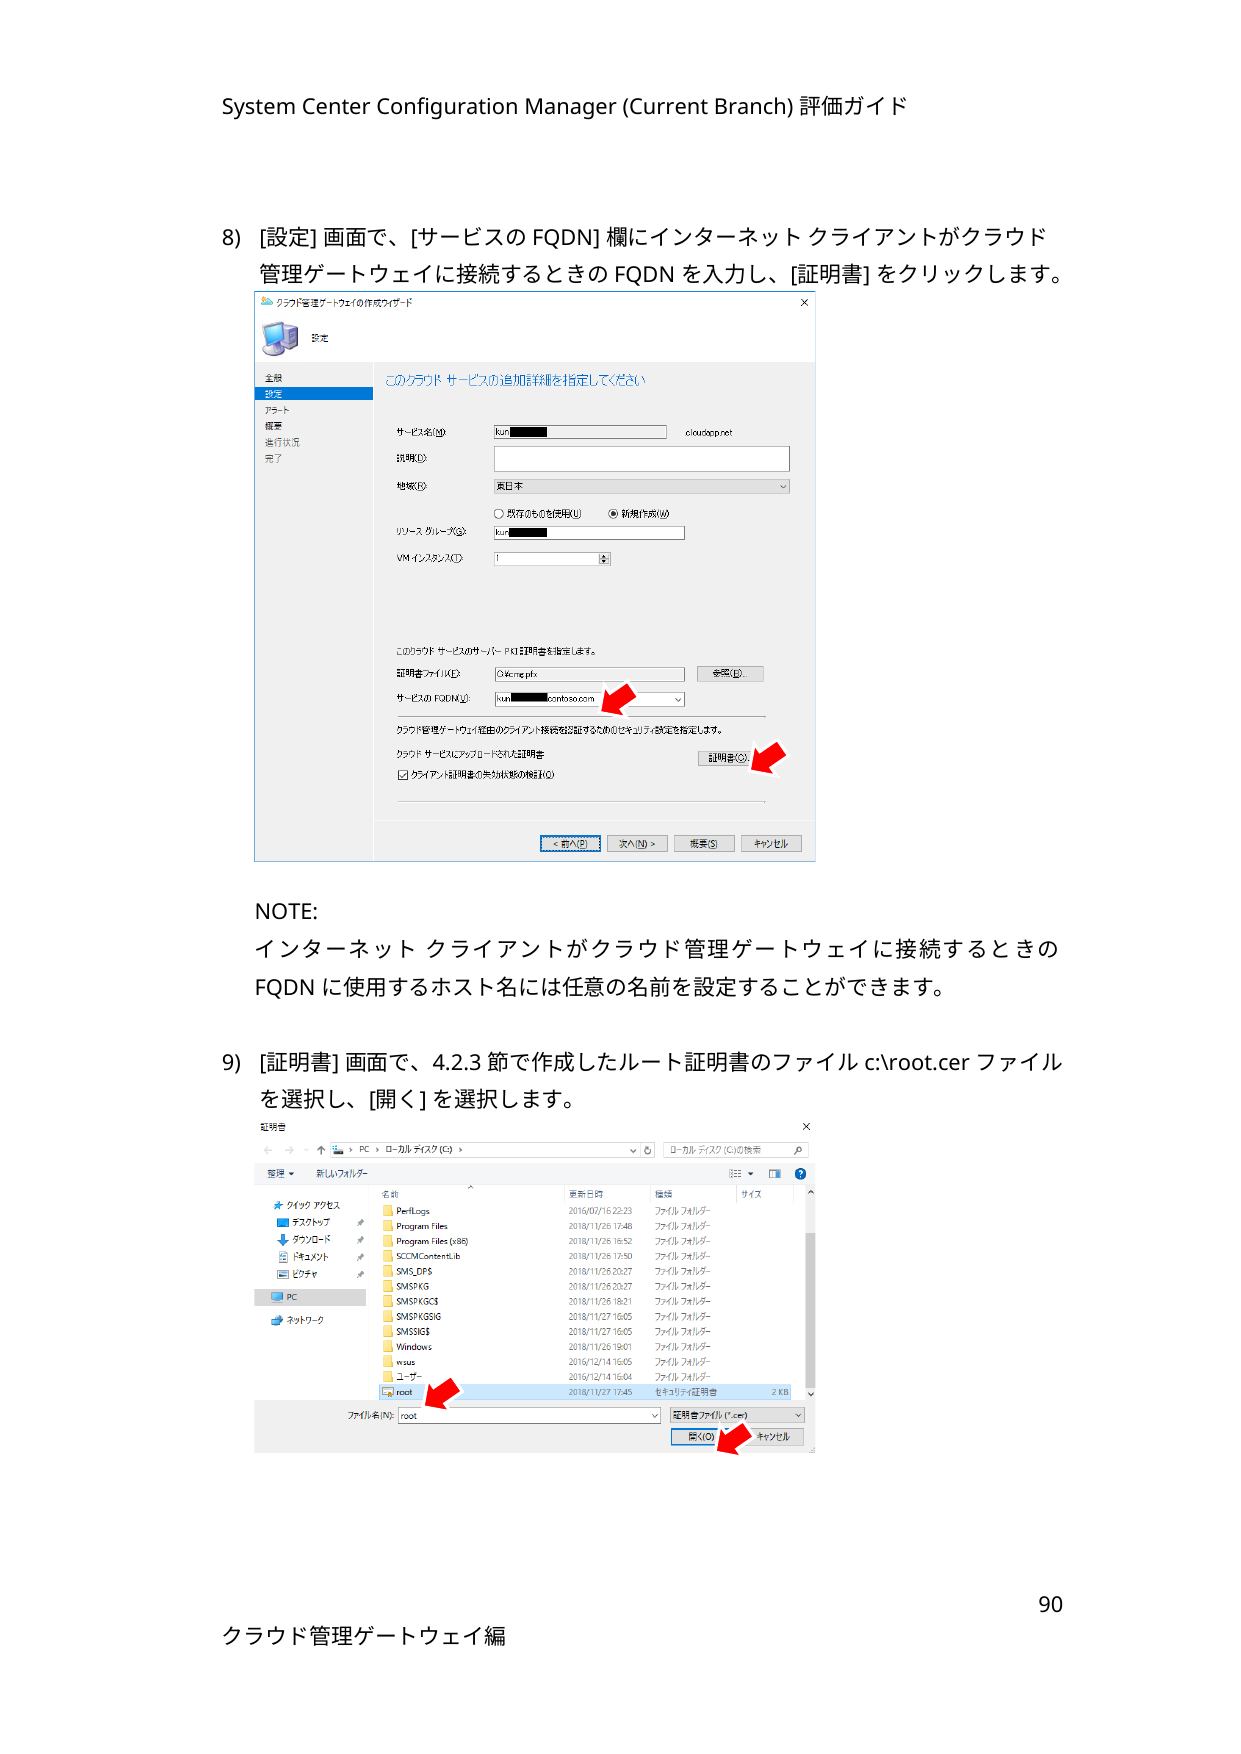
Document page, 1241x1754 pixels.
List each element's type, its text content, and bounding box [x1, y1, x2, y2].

list [証明書] 画面で、4.2.3 節で作成したルート証明書のファイル c:\root.cer ファイルを選択し、[開く] を選択します。 [222, 1042, 1063, 1117]
picture [254, 291, 816, 862]
picture [254, 1116, 816, 1453]
text NOTE: [254, 892, 1063, 929]
text インターネット クライアントがクラウド管理ゲートウェイに接続するときの FQDN に使用するホスト名には任意の名前を設定することができます。 [254, 929, 1063, 1004]
list [設定] 画面で、[サービスの FQDN] 欄にインターネット クライアントがクラウド管理ゲートウェイに接続するときの FQDN を入力し、[証明書] をクリックします。 [222, 217, 1063, 292]
